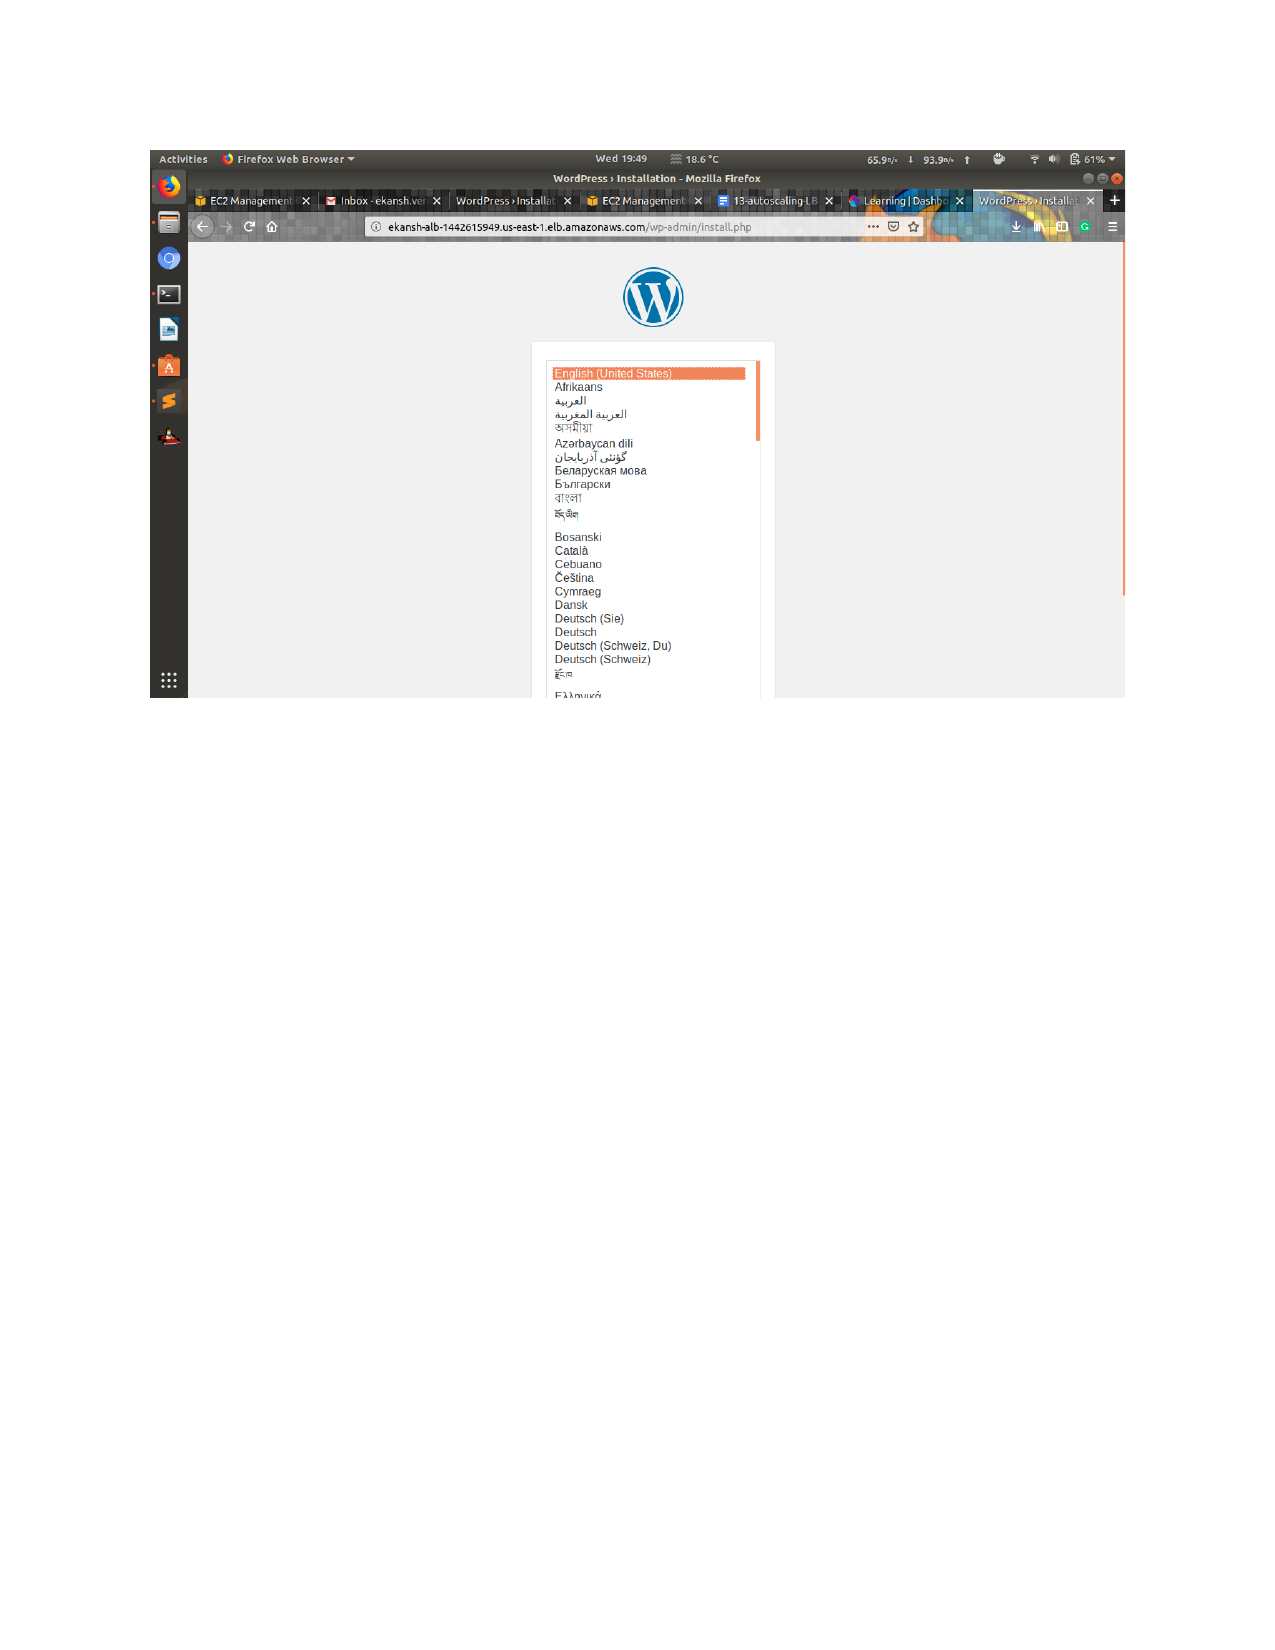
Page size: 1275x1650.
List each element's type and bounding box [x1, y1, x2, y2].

picture [150, 150, 1125, 698]
